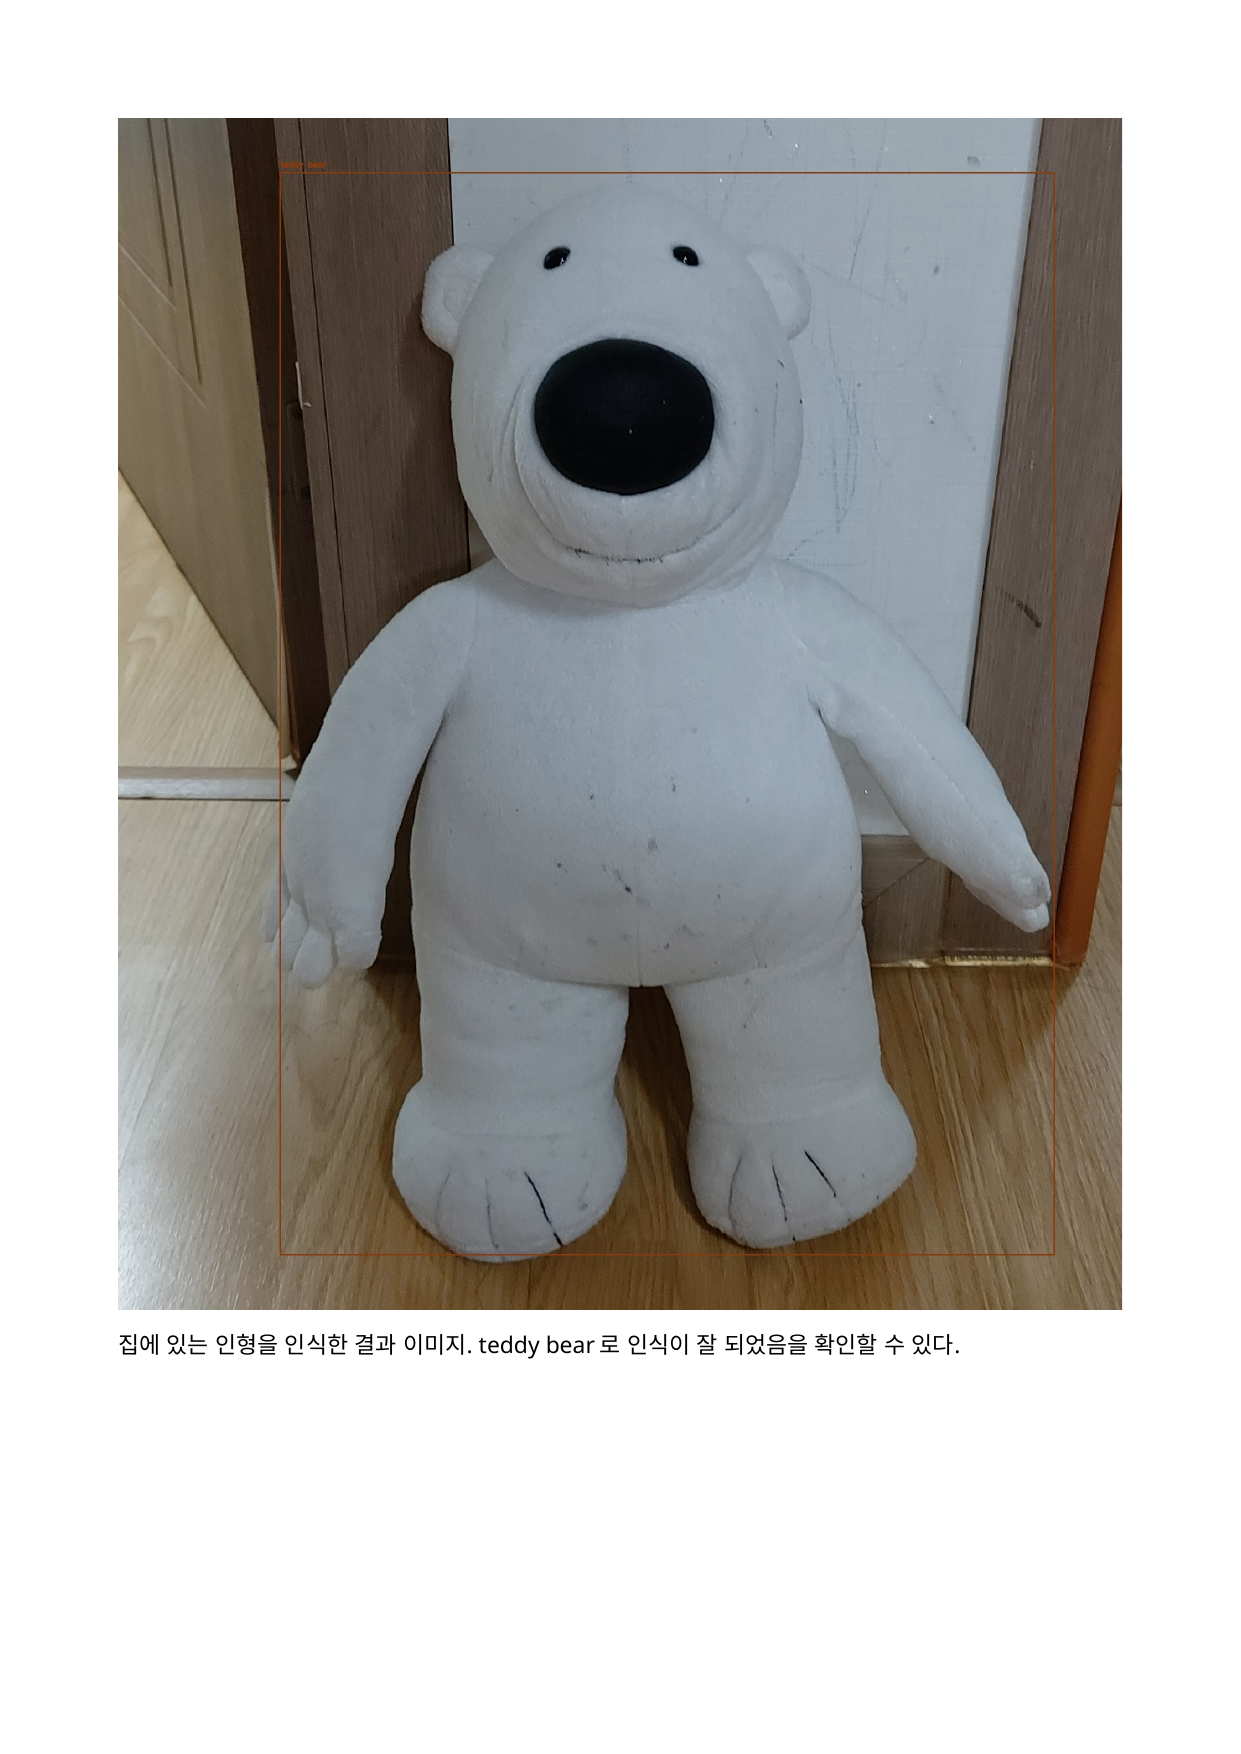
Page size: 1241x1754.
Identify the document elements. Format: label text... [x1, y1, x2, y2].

picture [118, 118, 1123, 1310]
text 집에 있는 인형을 인식한 결과 이미지. teddy bear로 인식이 잘 되었음을 확인할 수 있다. [118, 1327, 1122, 1360]
